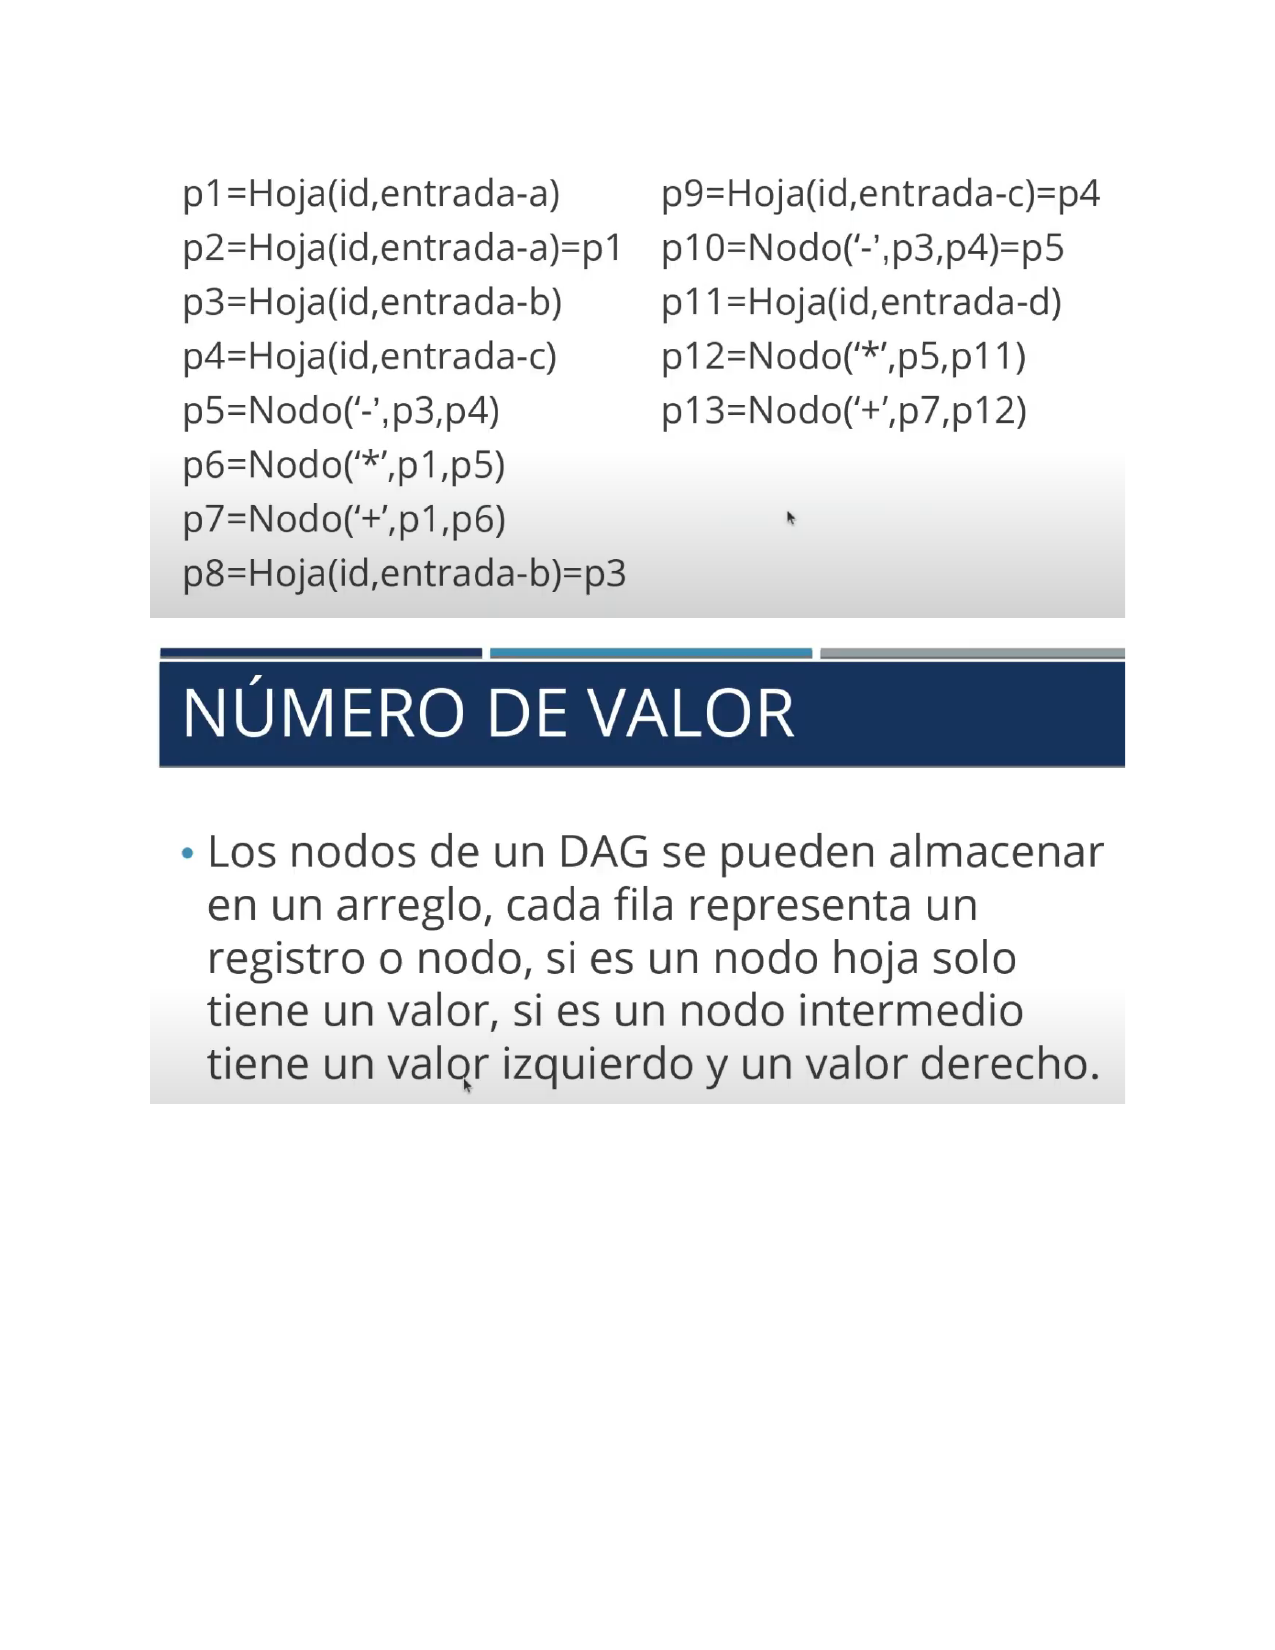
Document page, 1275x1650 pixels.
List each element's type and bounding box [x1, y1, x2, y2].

picture [150, 639, 1125, 1104]
picture [150, 150, 1125, 618]
